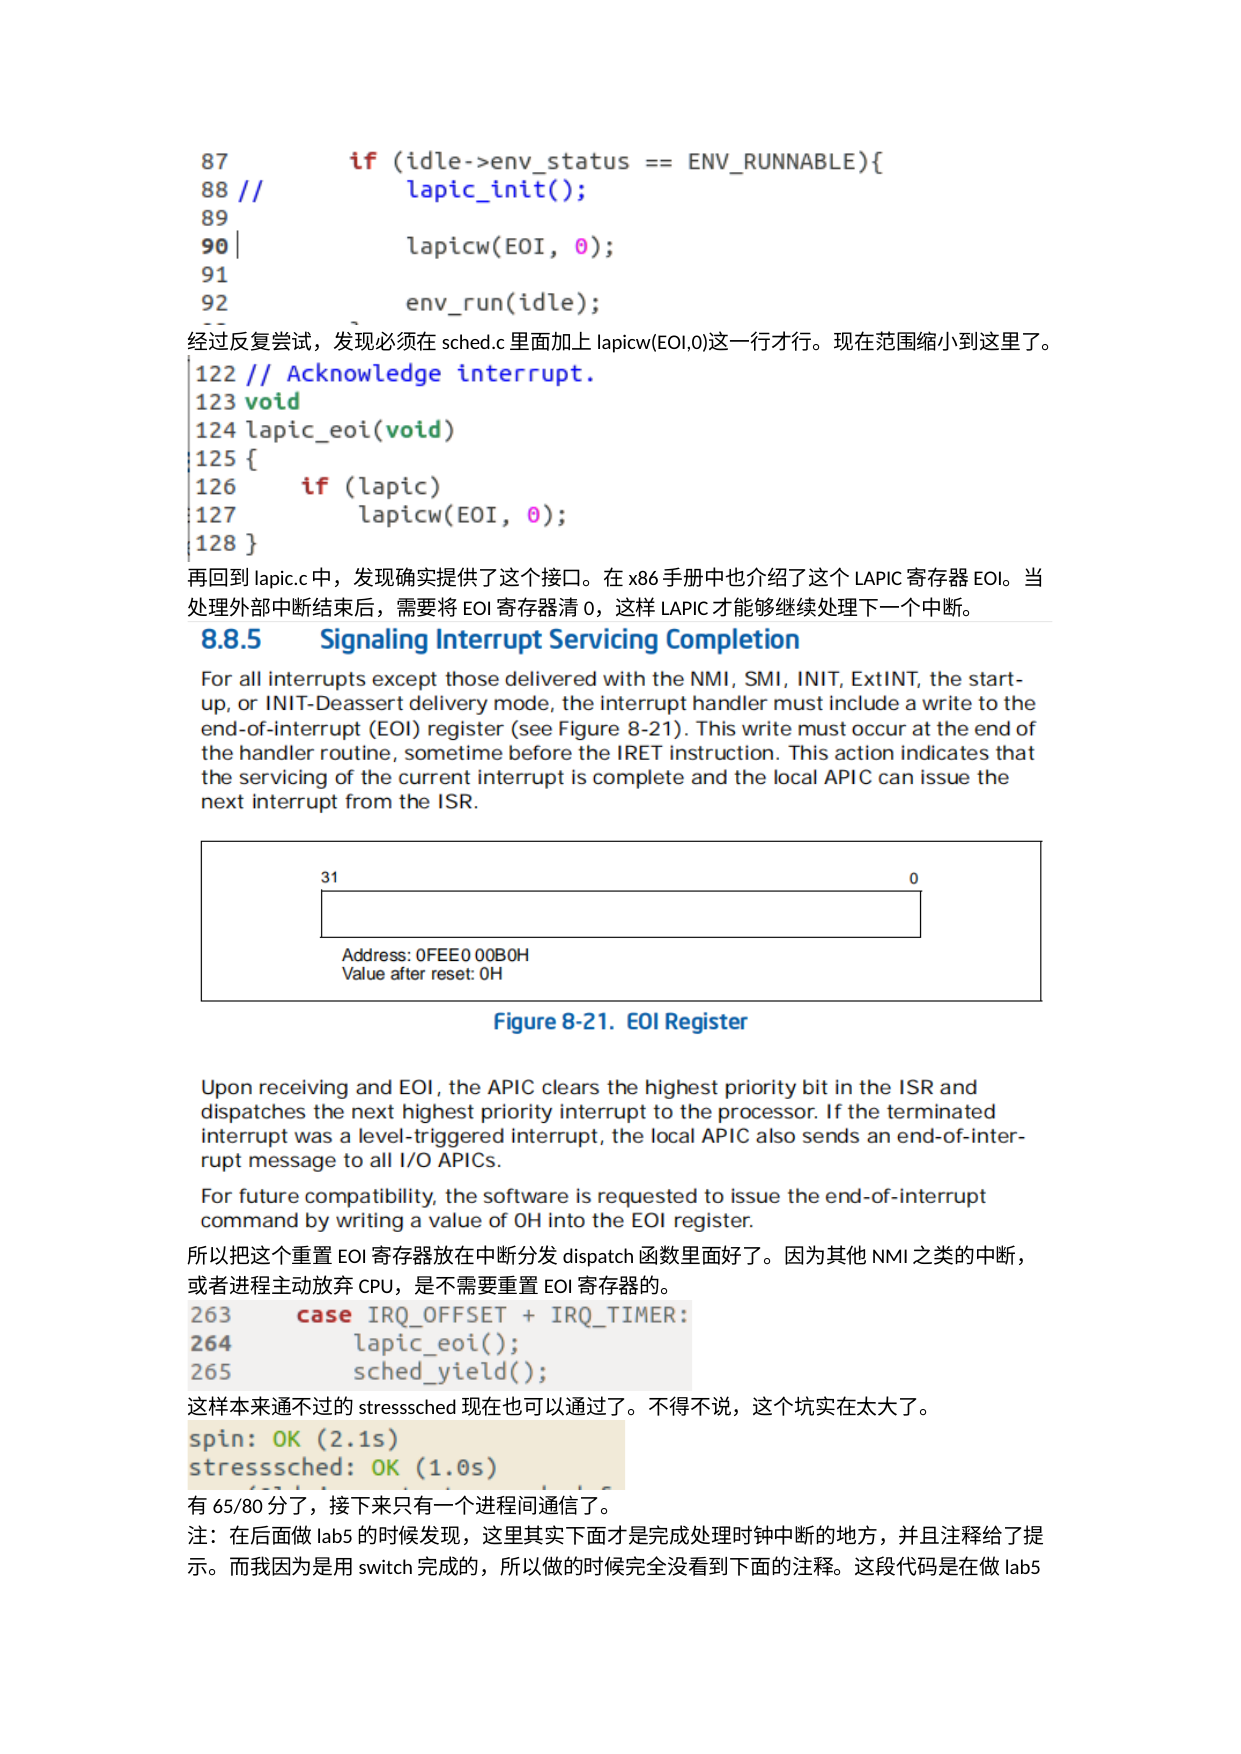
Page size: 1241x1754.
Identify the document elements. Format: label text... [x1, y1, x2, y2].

picture [187, 1300, 693, 1391]
text 这样本来通不过的stresssched现在也可以通过了。不得不说，这个坑实在太大了。 [187, 1391, 1053, 1421]
picture [187, 150, 905, 325]
text 经过反复尝试，发现必须在sched.c里面加上lapicw(EOI,0)这一行才行。现在范围缩小到这里了。 [187, 325, 1053, 355]
picture [187, 621, 1053, 1240]
text 有65/80分了，接下来只有一个进程间通信了。 [187, 1489, 1053, 1520]
text 再回到lapic.c中，发现确实提供了这个接口。在x86手册中也介绍了这个LAPIC寄存器EOI。当处理外部中断结束后，需要将EOI寄存器清0，这样LAPIC才能够继续处理下一个中断。 [187, 561, 1053, 621]
picture [187, 355, 614, 562]
picture [187, 1420, 625, 1490]
text 所以把这个重置EOI寄存器放在中断分发dispatch函数里面好了。因为其他NMI之类的中断，或者进程主动放弃CPU，是不需要重置EOI寄存器的。 [187, 1240, 1053, 1300]
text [187, 1520, 1053, 1580]
